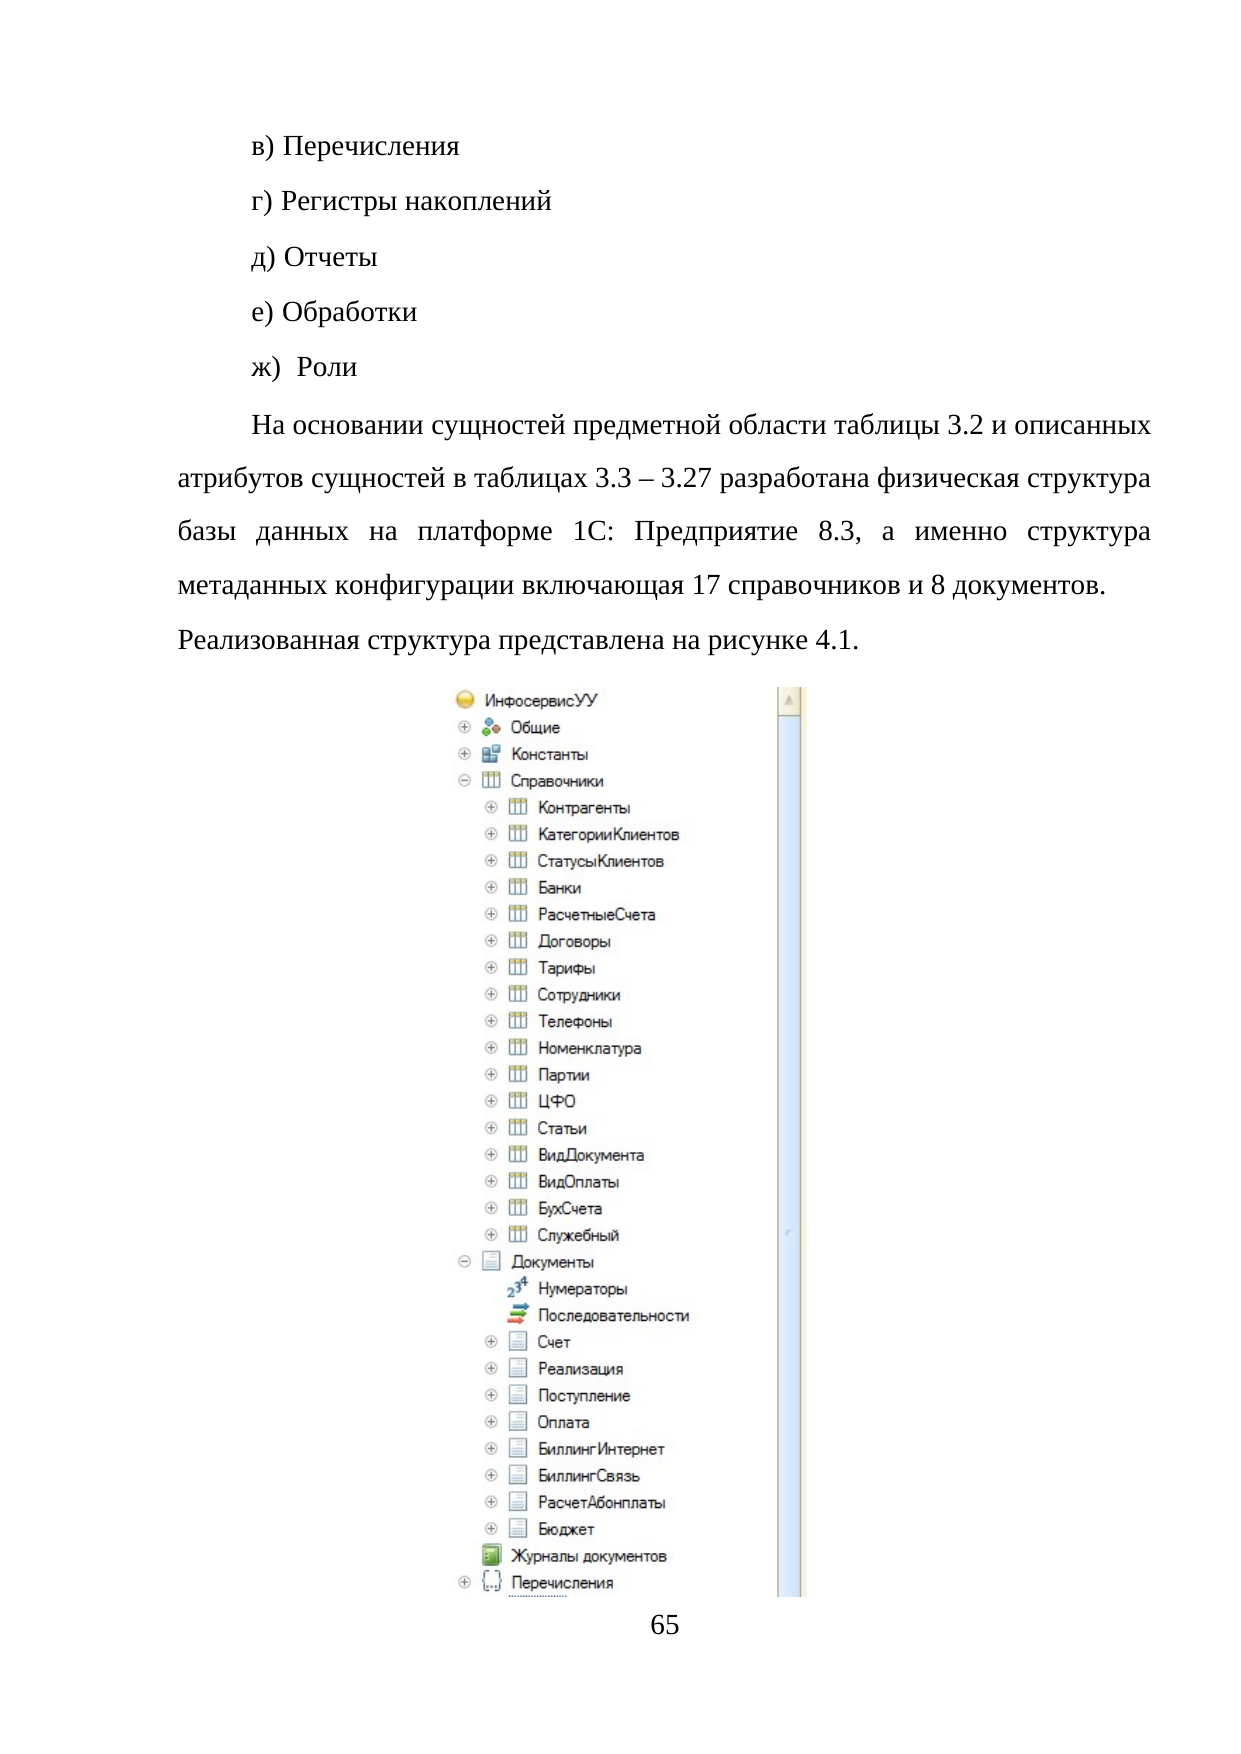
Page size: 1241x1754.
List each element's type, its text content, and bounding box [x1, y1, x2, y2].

text е) Обработки [251, 294, 1168, 328]
text г) Регистры накоплений [251, 183, 1168, 217]
text д) Отчеты [251, 239, 1168, 272]
text ж) Роли [251, 349, 1168, 383]
text Реализованная структура представлена на рисунке 4.1. [177, 622, 1168, 655]
text На основании сущностей предметной области таблицы 3.2 и описанных атрибутов сущностей в таблицах 3.3 – 3.27 разработана физическая структура базы данных на платформе 1С: Предприятие 8.3, а именно структура метаданных конфигурации включающая 17 справочников и 8 документов. [177, 407, 1152, 600]
text в) Перечисления [251, 128, 1168, 161]
picture [450, 687, 807, 1597]
